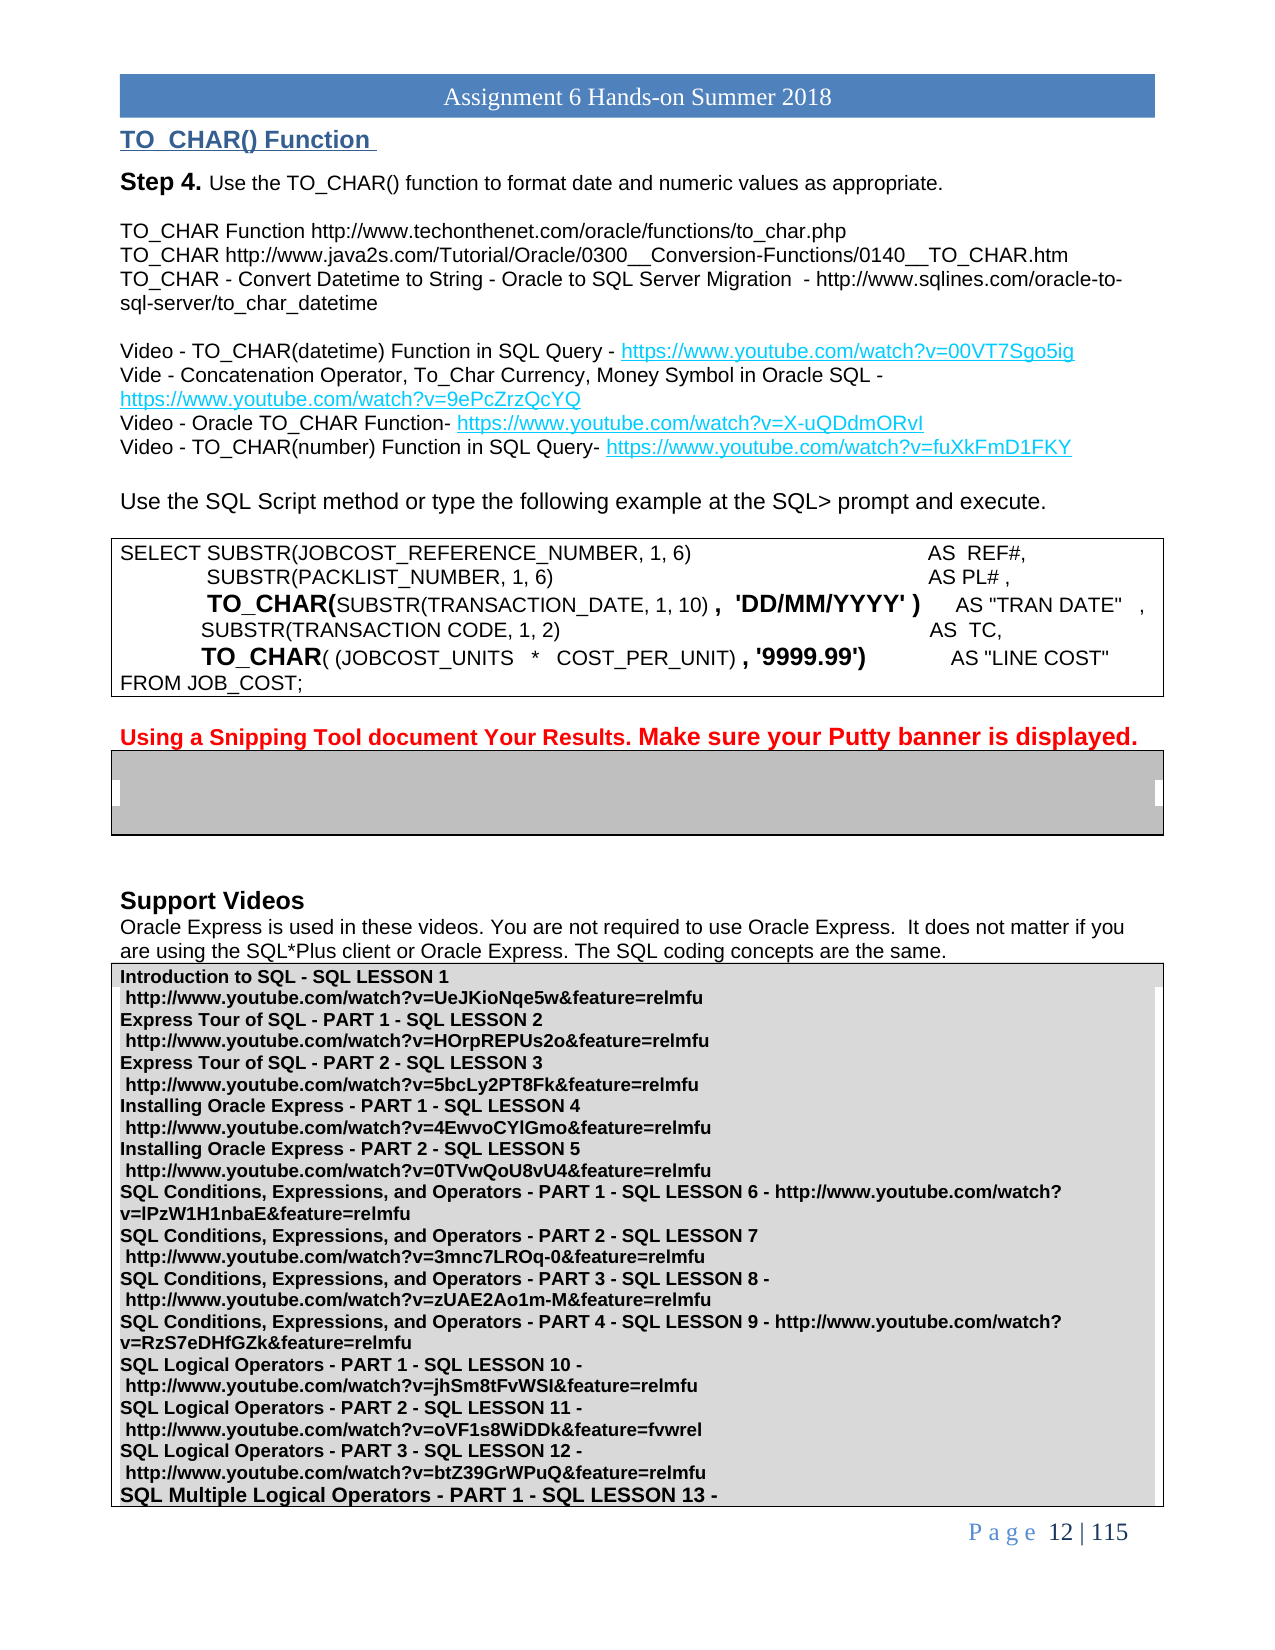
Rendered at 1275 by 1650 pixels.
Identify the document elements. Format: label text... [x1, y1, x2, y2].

text FROM JOB_COST; [112, 667, 1163, 696]
text Step 4. Use the TO_CHAR() function to format date and numeric values as appropriate. [120, 167, 1155, 195]
text Express Tour of SQL - PART 1 - SQL LESSON 2 [120, 1009, 1155, 1030]
text http://www.youtube.com/watch?v=jhSm8tFvWSI&feature=relmfu [120, 1375, 1155, 1397]
text http://www.youtube.com/watch?v=4EwvoCYlGmo&feature=relmfu [120, 1117, 1155, 1138]
text http://www.youtube.com/watch?v=oVF1s8WiDDk&feature=fvwrel [120, 1418, 1155, 1440]
text Oracle Express is used in these videos. You are not required to use Oracle Express. It does not matter if you are using the SQL*Plus client or Oracle Express. The SQL coding concepts are the same. [120, 914, 1155, 962]
text SELECT SUBSTR(JOBCOST_REFERENCE_NUMBER, 1, 6) AS REF#, [112, 539, 1163, 565]
text SUBSTR(PACKLIST_NUMBER, 1, 6) AS PL# , [120, 565, 1155, 589]
text http://www.youtube.com/watch?v=zUAE2Ao1m-M&feature=relmfu [120, 1289, 1155, 1311]
text TO_CHAR http://www.java2s.com/Tutorial/Oracle/0300__Conversion-Functions/0140__TO_CHAR.htm [120, 243, 1155, 267]
text http://www.youtube.com/watch?v=5bcLy2PT8Fk&feature=relmfu [120, 1073, 1155, 1095]
text SQL Logical Operators - PART 2 - SQL LESSON 11 - [120, 1397, 1155, 1418]
text SQL Conditions, Expressions, and Operators - PART 3 - SQL LESSON 8 - [120, 1267, 1155, 1289]
text TO_CHAR(SUBSTR(TRANSACTION_DATE, 1, 10) , 'DD/MM/YYYY' ) AS "TRAN DATE" , [120, 589, 1155, 618]
text Using a Snipping Tool document Your Results. Make sure your Putty banner is displayed. [120, 721, 1155, 750]
text Use the SQL Script method or type the following example at the SQL> prompt and execute. [120, 488, 1155, 514]
text SUBSTR(TRANSACTION CODE, 1, 2) AS TC, [120, 618, 1155, 642]
text Vide - Concatenation Operator, To_Char Currency, Money Symbol in Oracle SQL - https://www.youtube.com/watch?v=9ePcZrzQcYQ [120, 363, 1155, 411]
text SQL Logical Operators - PART 1 - SQL LESSON 10 - [120, 1354, 1155, 1375]
text Video - TO_CHAR(datetime) Function in SQL Query - https://www.youtube.com/watch?v=00VT7Sgo5ig [120, 339, 1155, 363]
text SQL Multiple Logical Operators - PART 1 - SQL LESSON 13 - [120, 1483, 1155, 1506]
text Installing Oracle Express - PART 1 - SQL LESSON 4 [120, 1095, 1155, 1117]
text SQL Conditions, Expressions, and Operators - PART 2 - SQL LESSON 7 [120, 1224, 1155, 1246]
text Introduction to SQL - SQL LESSON 1 [112, 964, 1163, 987]
text TO_CHAR - Convert Datetime to String - Oracle to SQL Server Migration - http://www.sqlines.com/oracle-to-sql-server/to_char_datetime [120, 267, 1155, 315]
text http://www.youtube.com/watch?v=0TVwQoU8vU4&feature=relmfu [120, 1160, 1155, 1181]
text Video - Oracle TO_CHAR Function- https://www.youtube.com/watch?v=X-uQDdmORvI [120, 411, 1155, 435]
text SQL Conditions, Expressions, and Operators - PART 1 - SQL LESSON 6 - http://www.youtube.com/watch?v=lPzW1H1nbaE&feature=relmfu [120, 1181, 1155, 1224]
text TO_CHAR Function http://www.techonthenet.com/oracle/functions/to_char.php [120, 219, 1155, 243]
text Video - TO_CHAR(number) Function in SQL Query- https://www.youtube.com/watch?v=fuXkFmD1FKY [120, 435, 1155, 459]
text TO_CHAR( (JOBCOST_UNITS * COST_PER_UNIT) , '9999.99') AS "LINE COST" [120, 642, 1155, 667]
text Installing Oracle Express - PART 2 - SQL LESSON 5 [120, 1138, 1155, 1160]
text http://www.youtube.com/watch?v=btZ39GrWPuQ&feature=relmfu [120, 1462, 1155, 1483]
text Support Videos [120, 886, 1155, 914]
text Express Tour of SQL - PART 2 - SQL LESSON 3 [120, 1052, 1155, 1073]
text http://www.youtube.com/watch?v=3mnc7LROq-0&feature=relmfu [120, 1246, 1155, 1267]
text http://www.youtube.com/watch?v=UeJKioNqe5w&feature=relmfu [120, 987, 1155, 1009]
text SQL Logical Operators - PART 3 - SQL LESSON 12 - [120, 1440, 1155, 1462]
subtitle TO_CHAR() Function [120, 118, 1155, 154]
text http://www.youtube.com/watch?v=HOrpREPUs2o&feature=relmfu [120, 1030, 1155, 1052]
text SQL Conditions, Expressions, and Operators - PART 4 - SQL LESSON 9 - http://www.youtube.com/watch?v=RzS7eDHfGZk&feature=relmfu [120, 1311, 1155, 1354]
